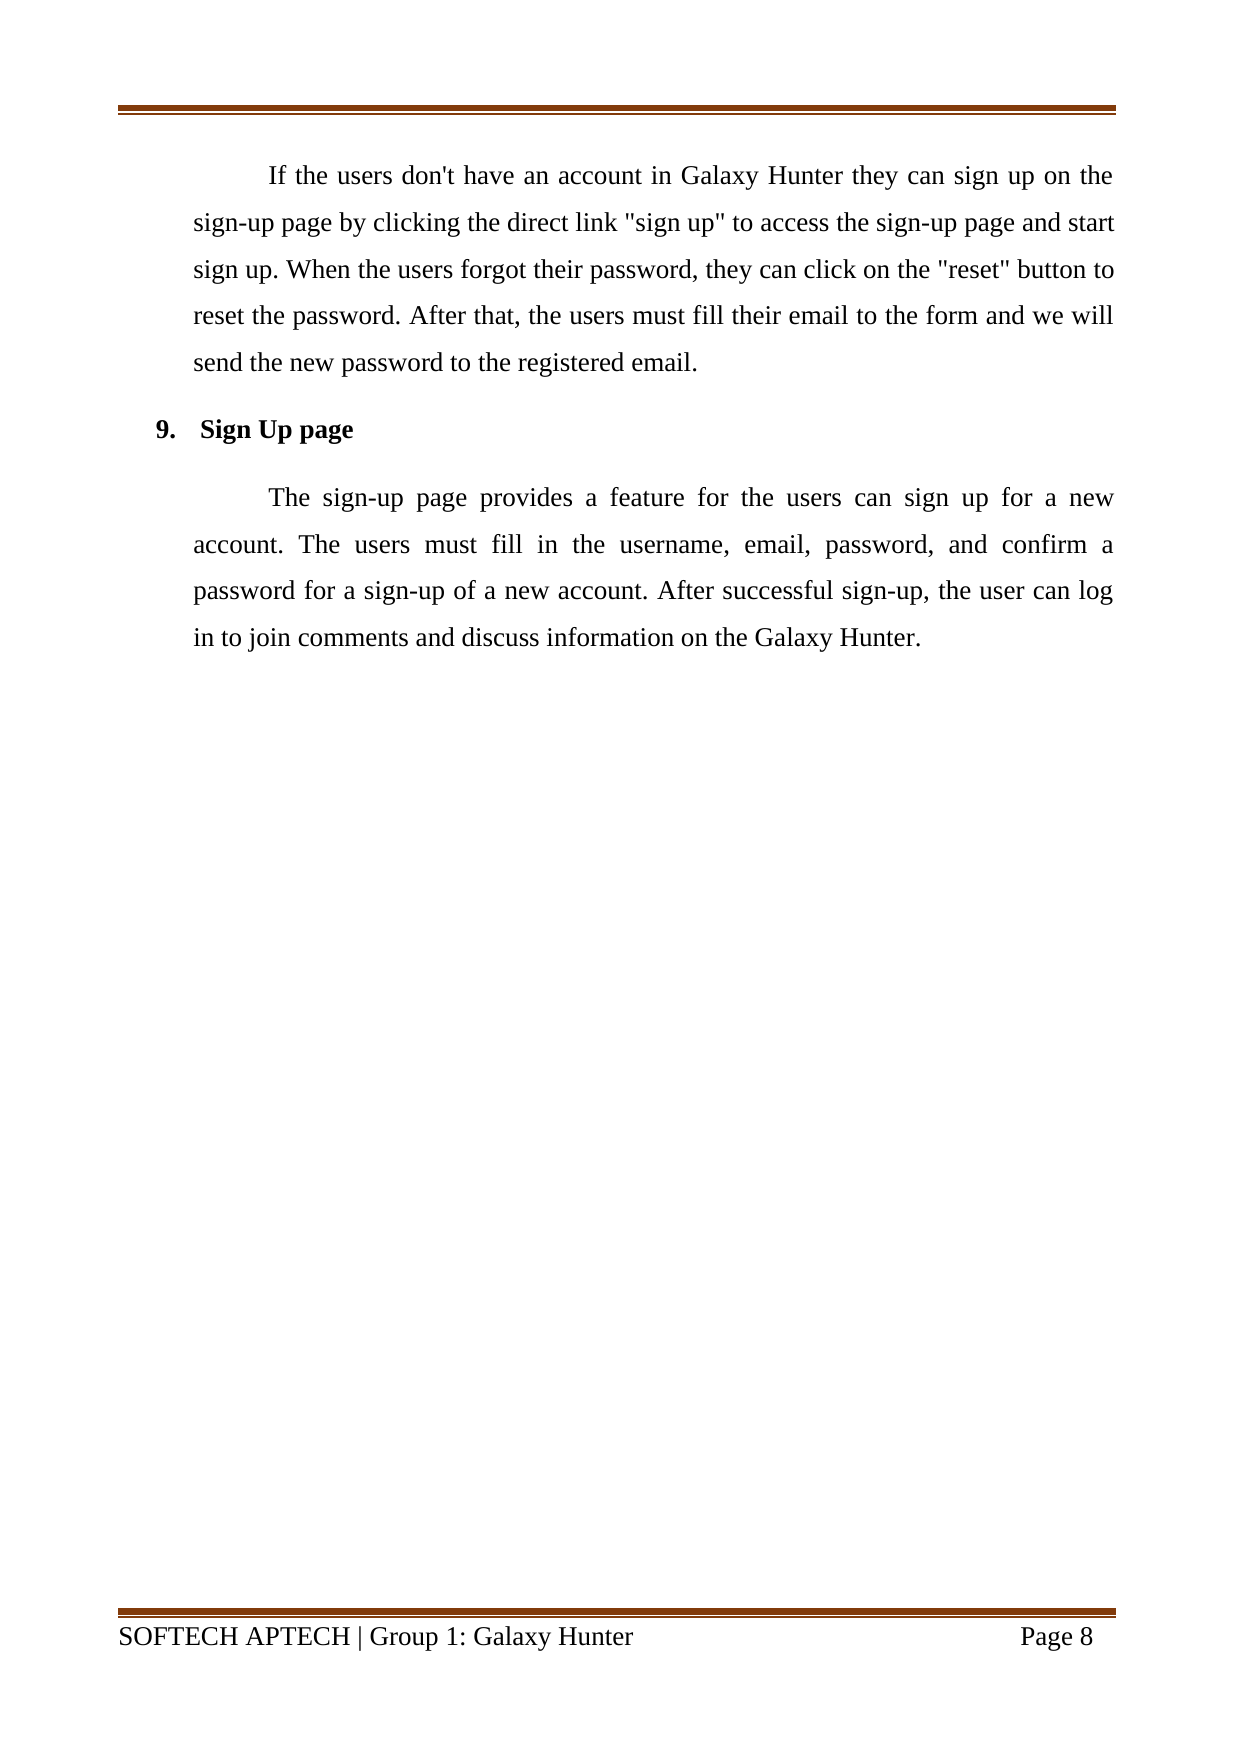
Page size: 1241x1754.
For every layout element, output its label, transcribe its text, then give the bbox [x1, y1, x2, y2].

list Sign Up page [156, 413, 1116, 445]
text The sign-up page provides a feature for the users can sign up for a new account. The users must fill in the username, email, password, and confirm a password for a sign-up of a new account. After successful sign-up, the user can log in to join comments and discuss information on the Galaxy Hunter. [193, 481, 1116, 652]
text If the users don't have an account in Galaxy Hunter they can sign up on the sign-up page by clicking the direct link "sign up" to access the sign-up page and start sign up. When the users forgot their password, they can click on the "reset" button to reset the password. After that, the users must fill their email to the form and we will send the new password to the registered email. [193, 159, 1116, 377]
